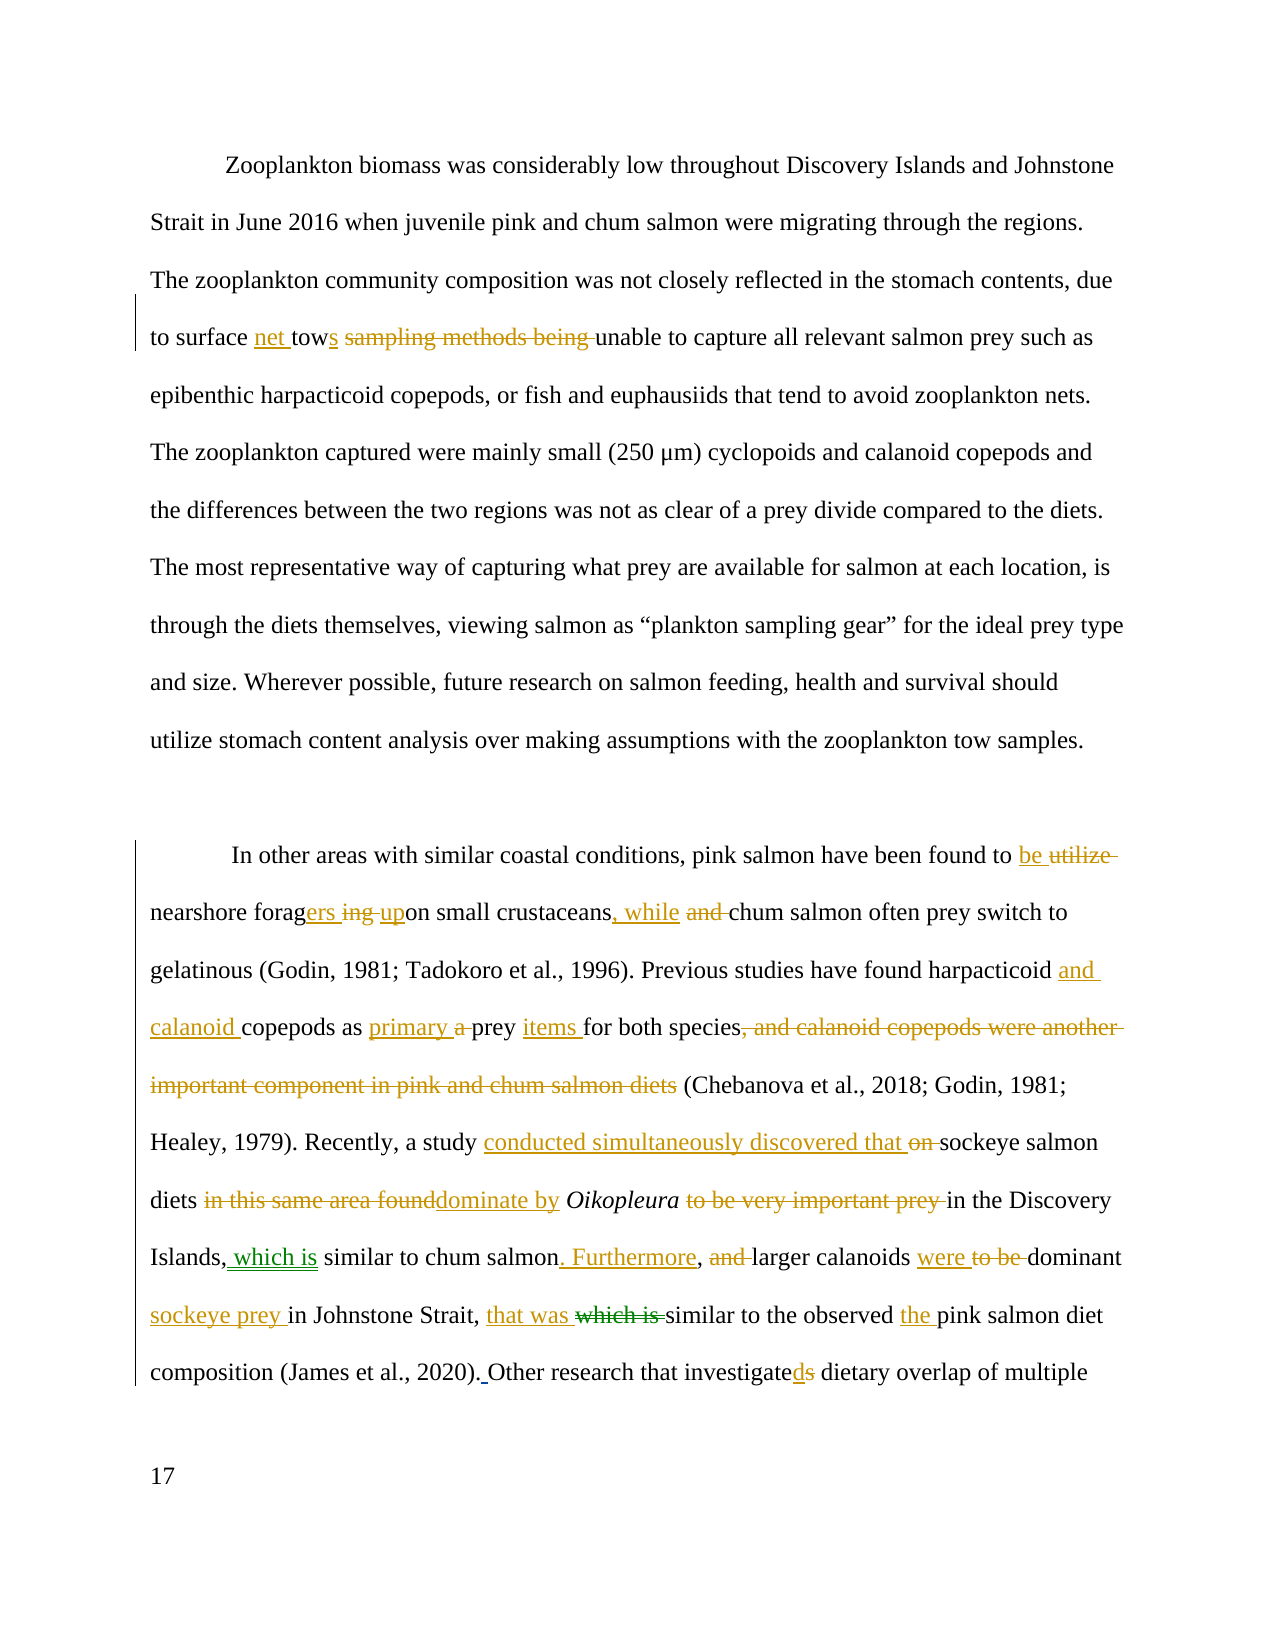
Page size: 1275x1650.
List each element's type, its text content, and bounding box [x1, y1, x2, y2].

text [150, 840, 1125, 1386]
text Zooplankton biomass was considerably low throughout Discovery Islands and Johnstone Strait in June 2016 when juvenile pink and chum salmon were migrating through the regions. The zooplankton community composition was not closely reflected in the stomach contents, due to surface tow unable to capture all relevant salmon prey such as epibenthic harpacticoid copepods, or fish and euphausiids that tend to avoid zooplankton nets. The zooplankton captured were mainly small (250 μm) cyclopoids and calanoid copepods and the differences between the two regions was not as clear of a prey divide compared to the diets. The most representative way of capturing what prey are available for salmon at each location, is through the diets themselves, viewing salmon as “plankton sampling gear” for the ideal prey type and size. Wherever possible, future research on salmon feeding, health and survival should utilize stomach content analysis over making assumptions with the zooplankton tow samples. [150, 150, 1125, 754]
